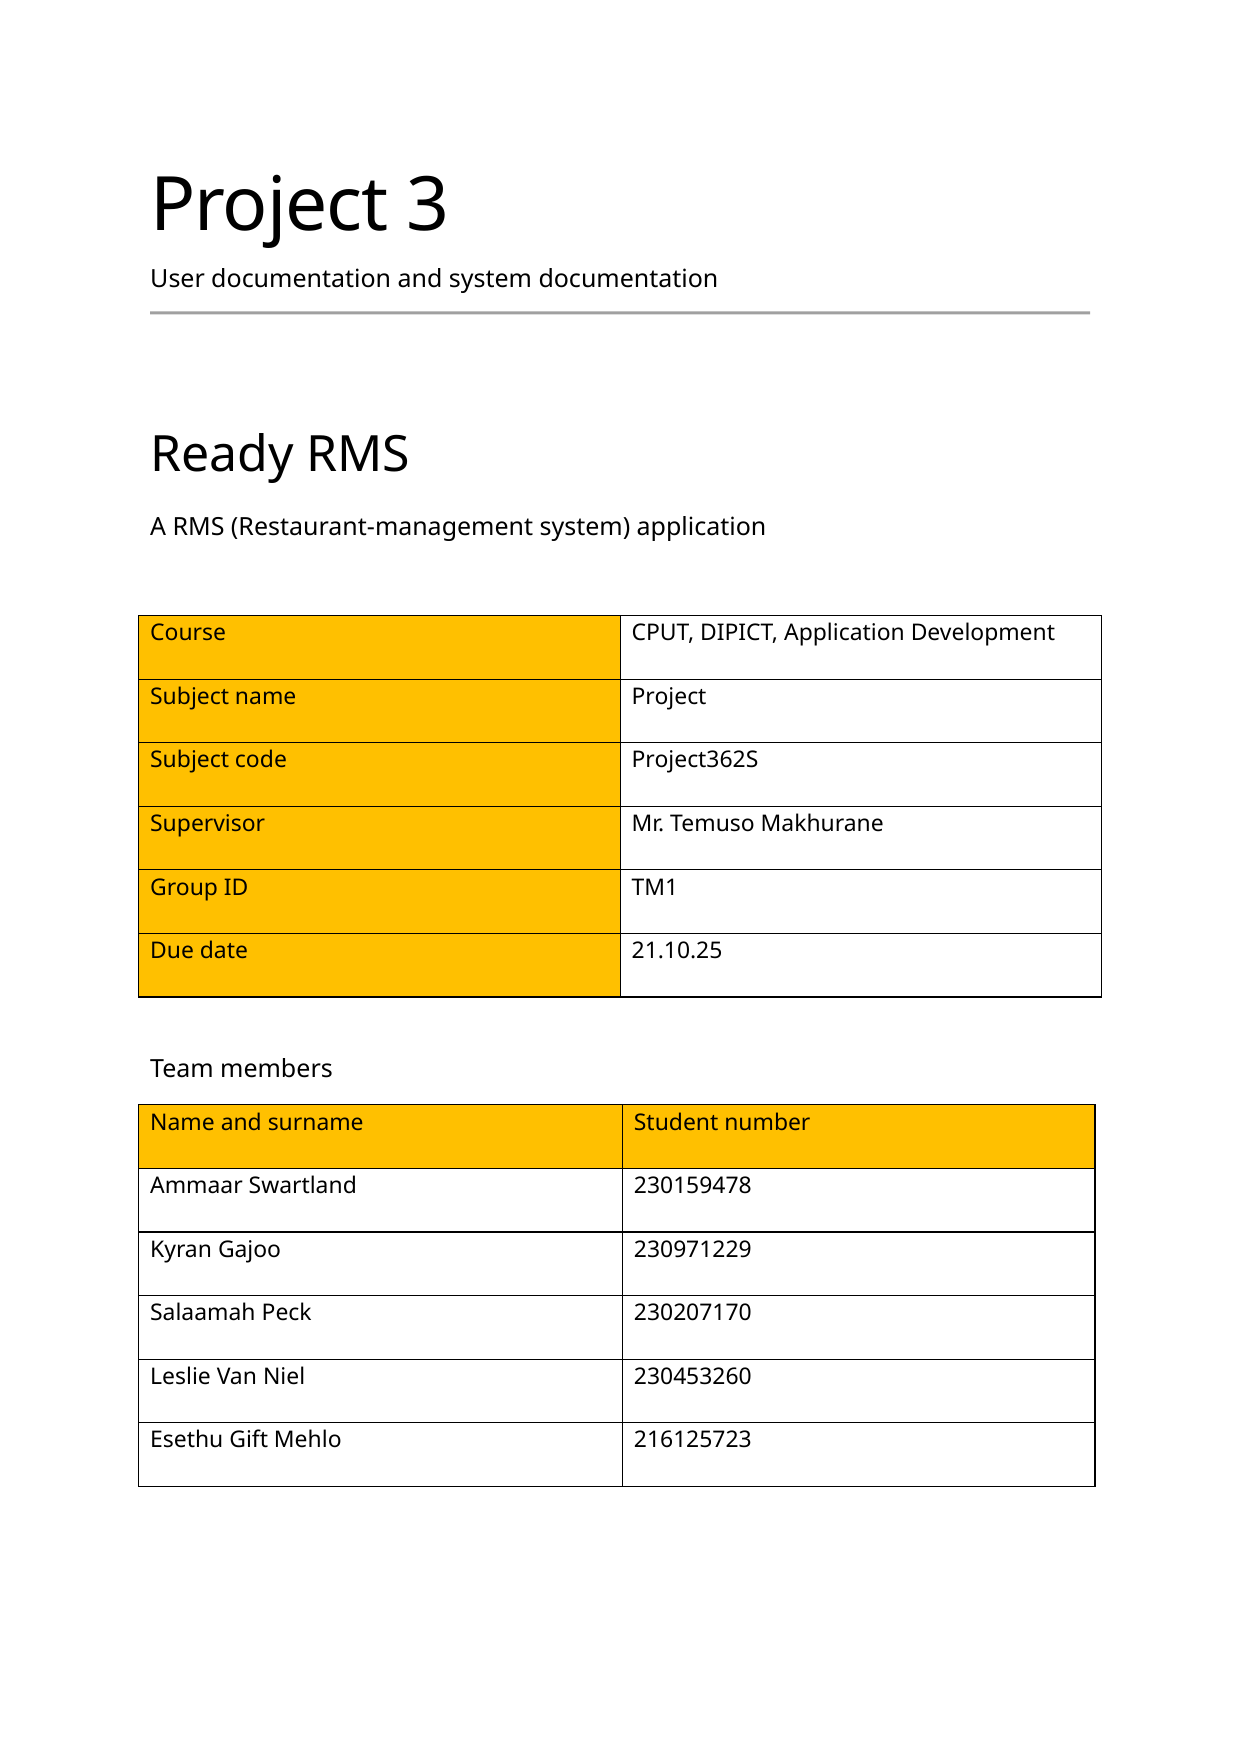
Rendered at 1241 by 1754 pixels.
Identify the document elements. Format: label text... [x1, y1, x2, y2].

table_cell Subject code [139, 743, 620, 806]
text A RMS (Restaurant-management system) application [150, 508, 1090, 542]
table_header CPUT, DIPICT, Application Development [621, 616, 1101, 679]
table_cell 230971229 [623, 1233, 1094, 1295]
table_cell TM1 [621, 870, 1101, 933]
text Team members [150, 1051, 1090, 1085]
table_cell 21.10.25 [621, 934, 1101, 996]
table_cell 230453260 [623, 1360, 1094, 1422]
table_cell Due date [139, 934, 620, 996]
table_cell Leslie Van Niel [139, 1360, 622, 1422]
table_cell Project362S [621, 743, 1101, 806]
table_cell 230159478 [623, 1169, 1094, 1231]
table_cell Supervisor [139, 807, 620, 869]
table_cell Mr. Temuso Makhurane [621, 807, 1101, 869]
table_cell Project [621, 680, 1101, 742]
table_cell Subject name [139, 680, 620, 742]
text Ready RMS [150, 418, 1090, 486]
table_header Student number [623, 1105, 1094, 1168]
table_cell 216125723 [623, 1423, 1094, 1486]
table_cell Esethu Gift Mehlo [139, 1423, 622, 1486]
title Project 3 [150, 150, 1090, 252]
text User documentation and system documentation [150, 261, 1090, 294]
table_header Name and surname [139, 1105, 622, 1168]
table_header Course [139, 616, 620, 679]
table_cell Salaamah Peck [139, 1296, 622, 1358]
table_cell Group ID [139, 870, 620, 933]
table_cell 230207170 [623, 1296, 1094, 1358]
table_cell Kyran Gajoo [139, 1233, 622, 1295]
table_cell Ammaar Swartland [139, 1169, 622, 1231]
